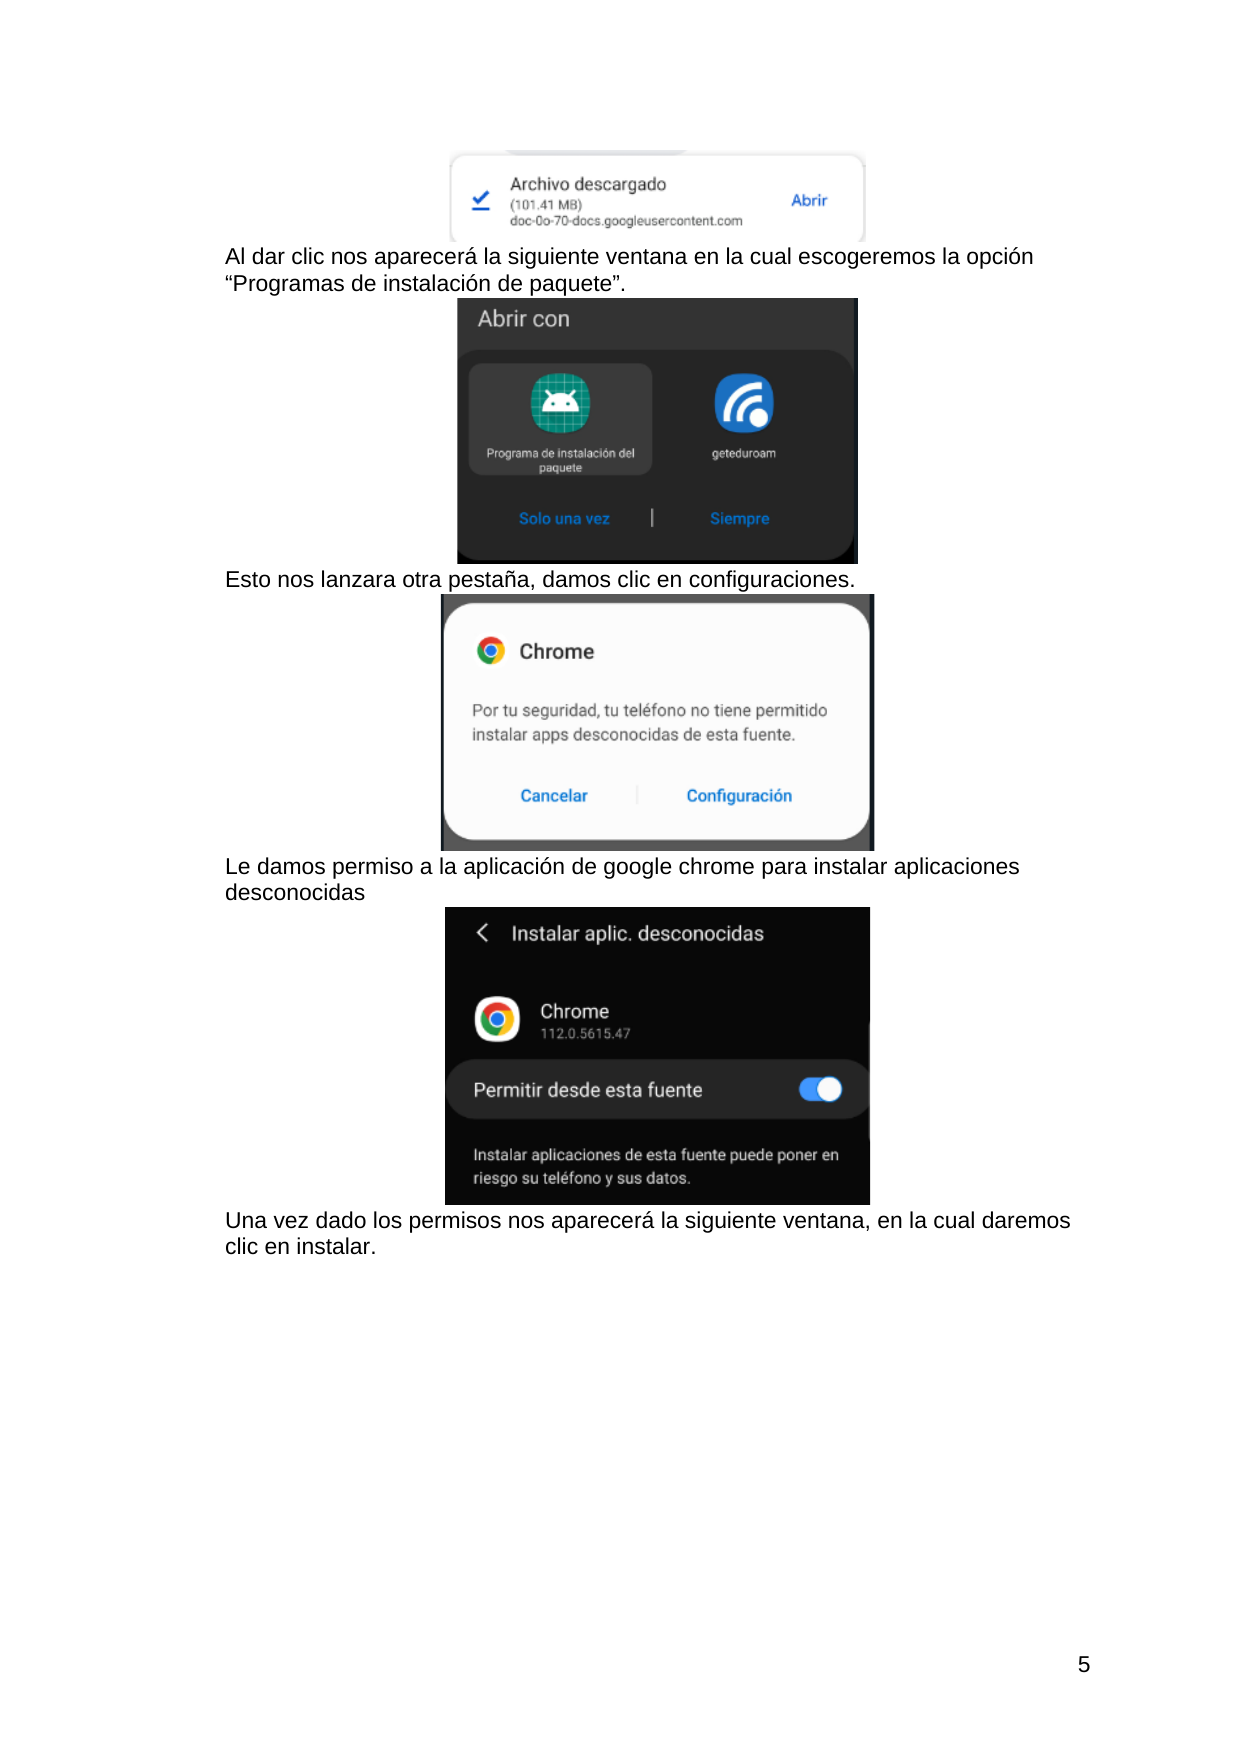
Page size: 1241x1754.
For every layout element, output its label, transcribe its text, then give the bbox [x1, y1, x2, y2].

picture [457, 298, 858, 564]
text Al dar clic nos aparecerá la siguiente ventana en la cual escogeremos la opción “Programas de instalación de paquete”. [225, 243, 1090, 296]
picture [449, 150, 866, 242]
text Esto nos lanzara otra pestaña, damos clic en configuraciones. [225, 566, 1090, 592]
picture [440, 594, 875, 851]
picture [445, 907, 871, 1205]
text Le damos permiso a la aplicación de google chrome para instalar aplicaciones desconocidas [225, 853, 1090, 906]
text Una vez dado los permisos nos aparecerá la siguiente ventana, en la cual daremos clic en instalar. [225, 1207, 1090, 1259]
